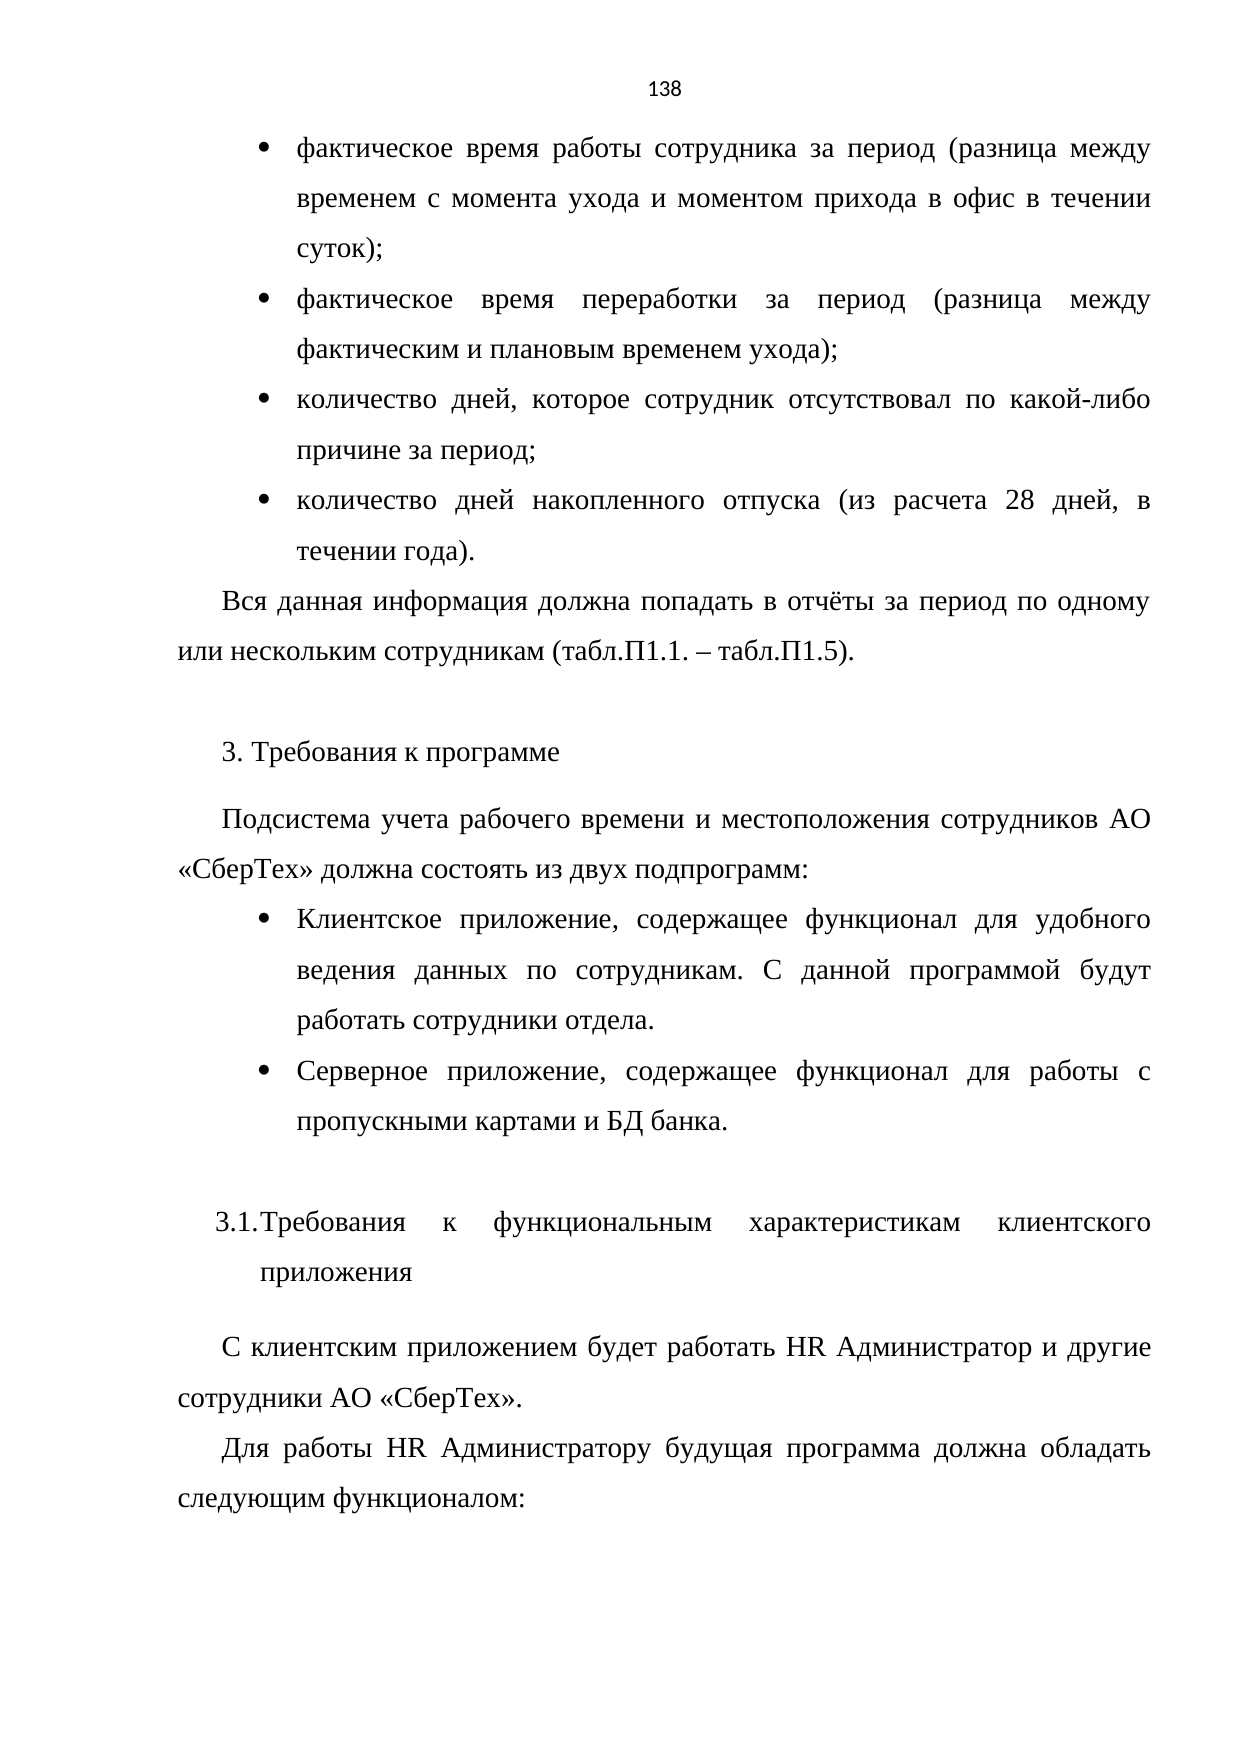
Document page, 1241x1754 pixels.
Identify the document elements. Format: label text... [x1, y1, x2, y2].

list Клиентское приложение, содержащее функционал для удобного ведения данных по сотрудникам. С данной программой будут работать сотрудники отдела. [259, 902, 1152, 1036]
list фактическое время работы сотрудника за период (разница между временем с момента ухода и моментом прихода в офис в течении суток); [259, 130, 1152, 264]
list фактическое время переработки за период (разница между фактическим и плановым временем ухода); [259, 281, 1152, 365]
list количество дней накопленного отпуска (из расчета 28 дней, в течении года). [259, 482, 1152, 566]
list количество дней, которое сотрудник отсутствовал по какой-либо причине за период; [259, 382, 1152, 466]
text Вся данная информация должна попадать в отчёты за период по одному или нескольким сотрудникам (табл.П1.1. – табл.П1.5). [177, 583, 1152, 667]
list Требования к функциональным характеристикам клиентского приложения [215, 1204, 1152, 1288]
text С клиентским приложением будет работать HR Администратор и другие сотрудники АО «СберТех». [177, 1329, 1152, 1413]
list Требования к программе [177, 734, 1152, 767]
text Подсистема учета рабочего времени и местоположения сотрудников АО «СберТех» должна состоять из двух подпрограмм: [177, 801, 1152, 885]
text Для работы HR Администратору будущая программа должна обладать следующим функционалом: [177, 1430, 1152, 1514]
list Серверное приложение, содержащее функционал для работы с пропускными картами и БД банка. [259, 1053, 1152, 1137]
